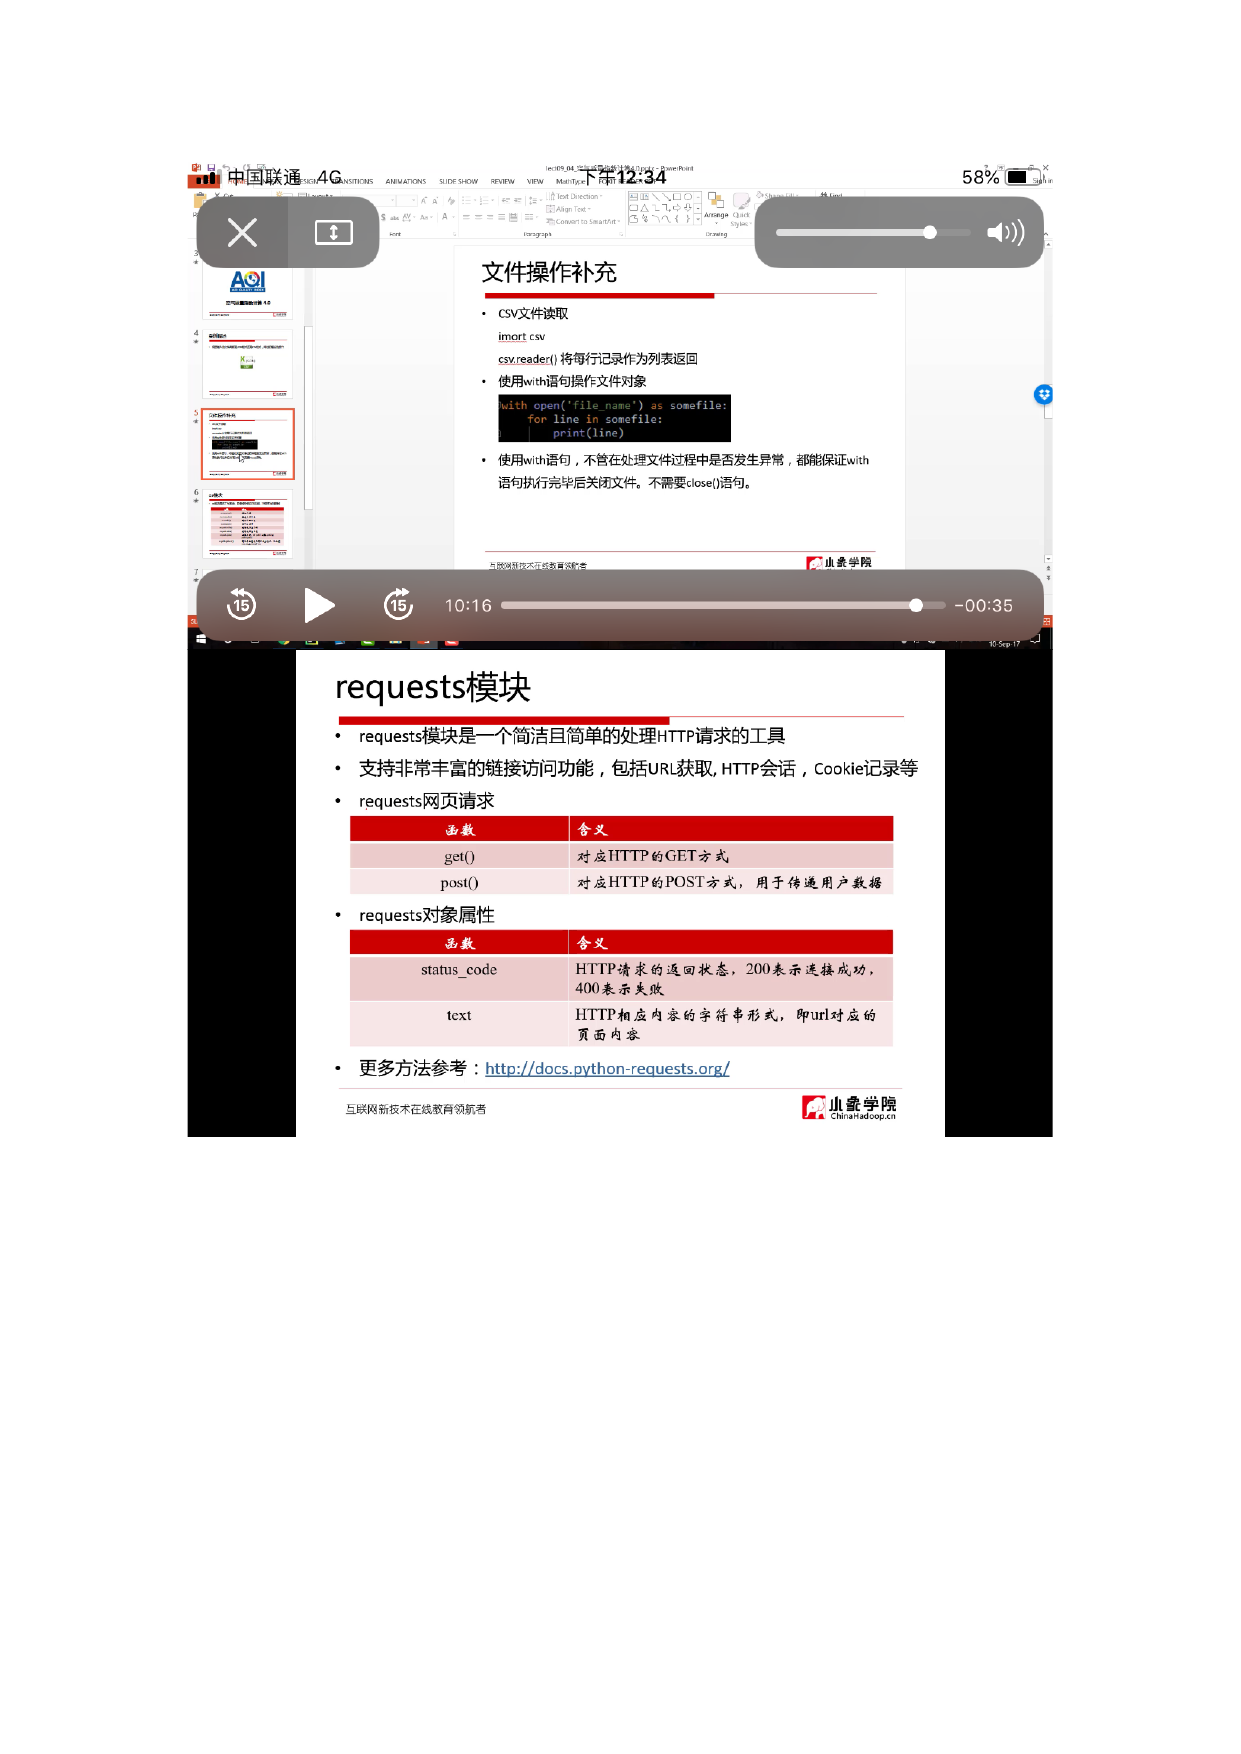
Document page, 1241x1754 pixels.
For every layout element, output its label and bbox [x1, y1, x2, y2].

picture [187, 162, 1053, 1137]
